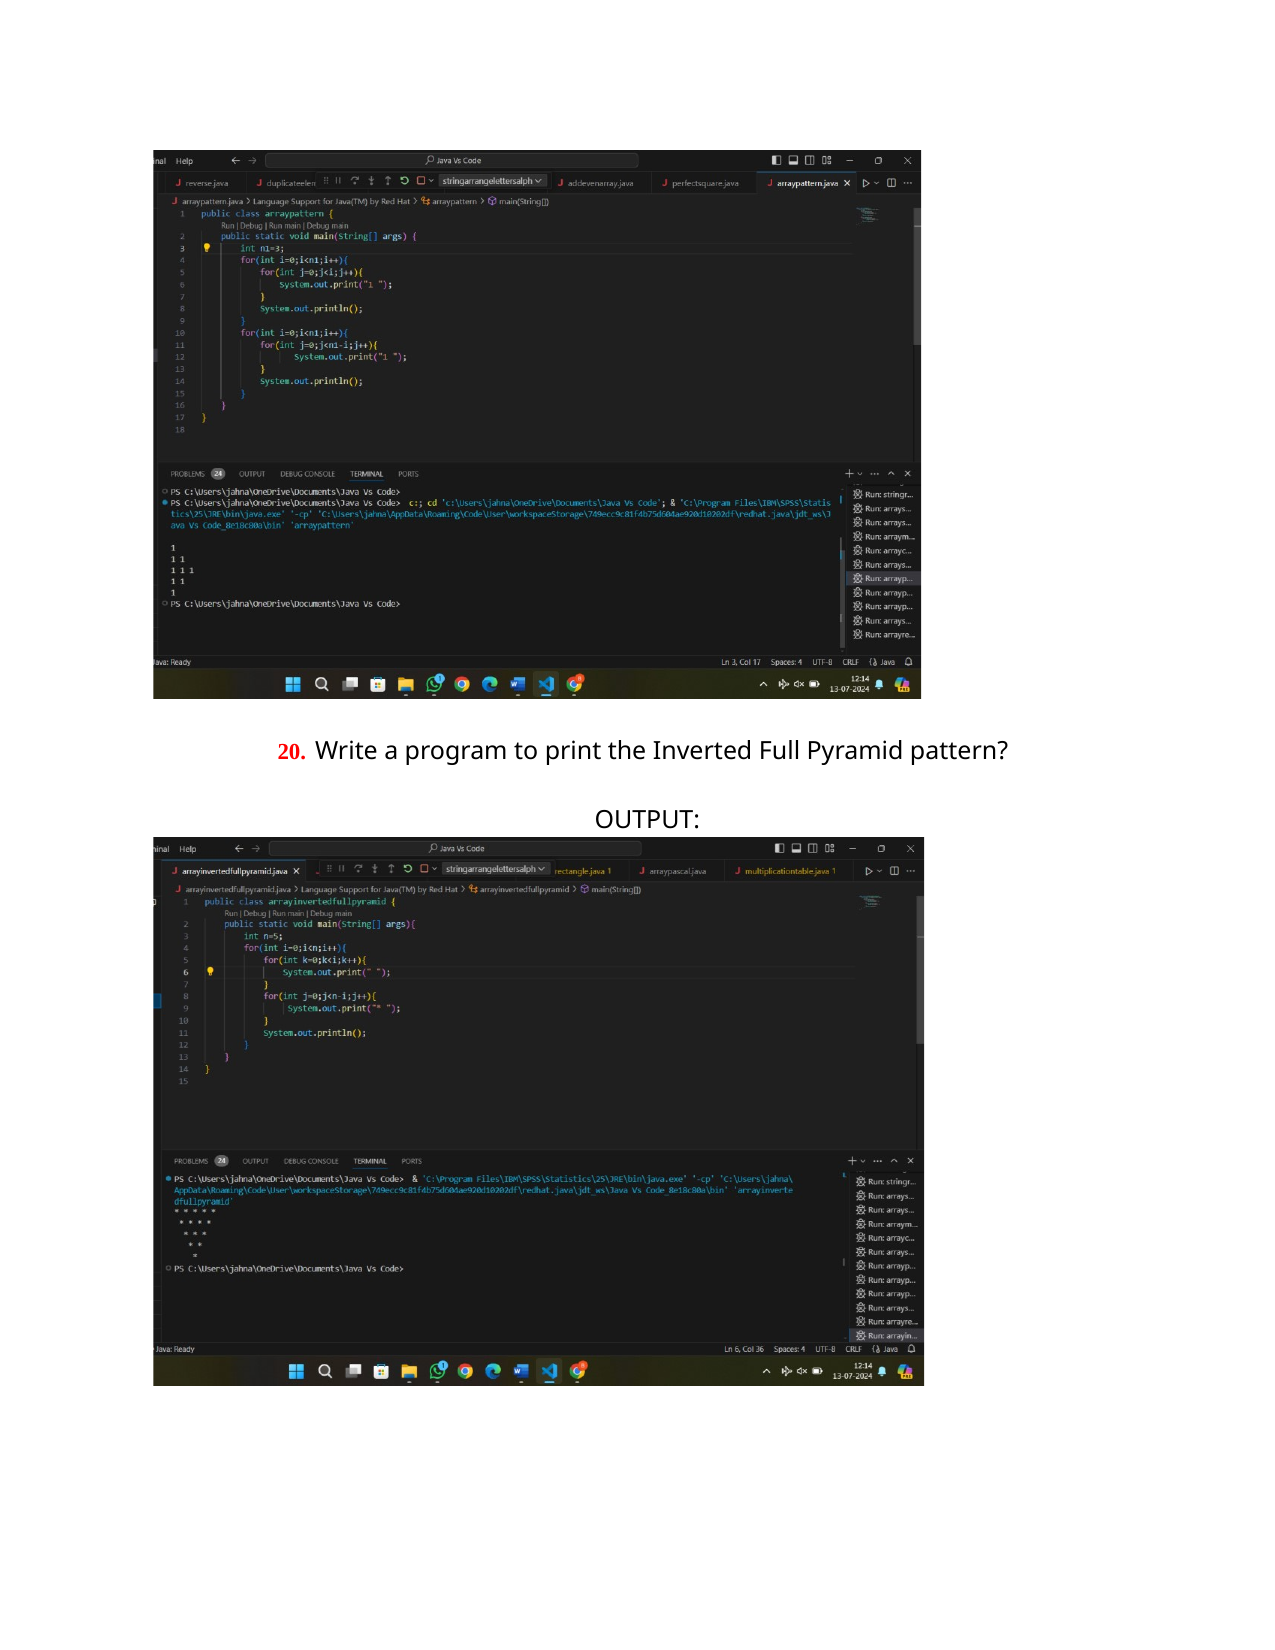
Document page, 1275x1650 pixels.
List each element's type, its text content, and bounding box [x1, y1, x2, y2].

text OUTPUT: [148, 802, 1146, 836]
picture [153, 837, 925, 1386]
list Write a program to print the Inverted Full Pyramid pattern? [150, 733, 1136, 767]
picture [153, 150, 922, 699]
